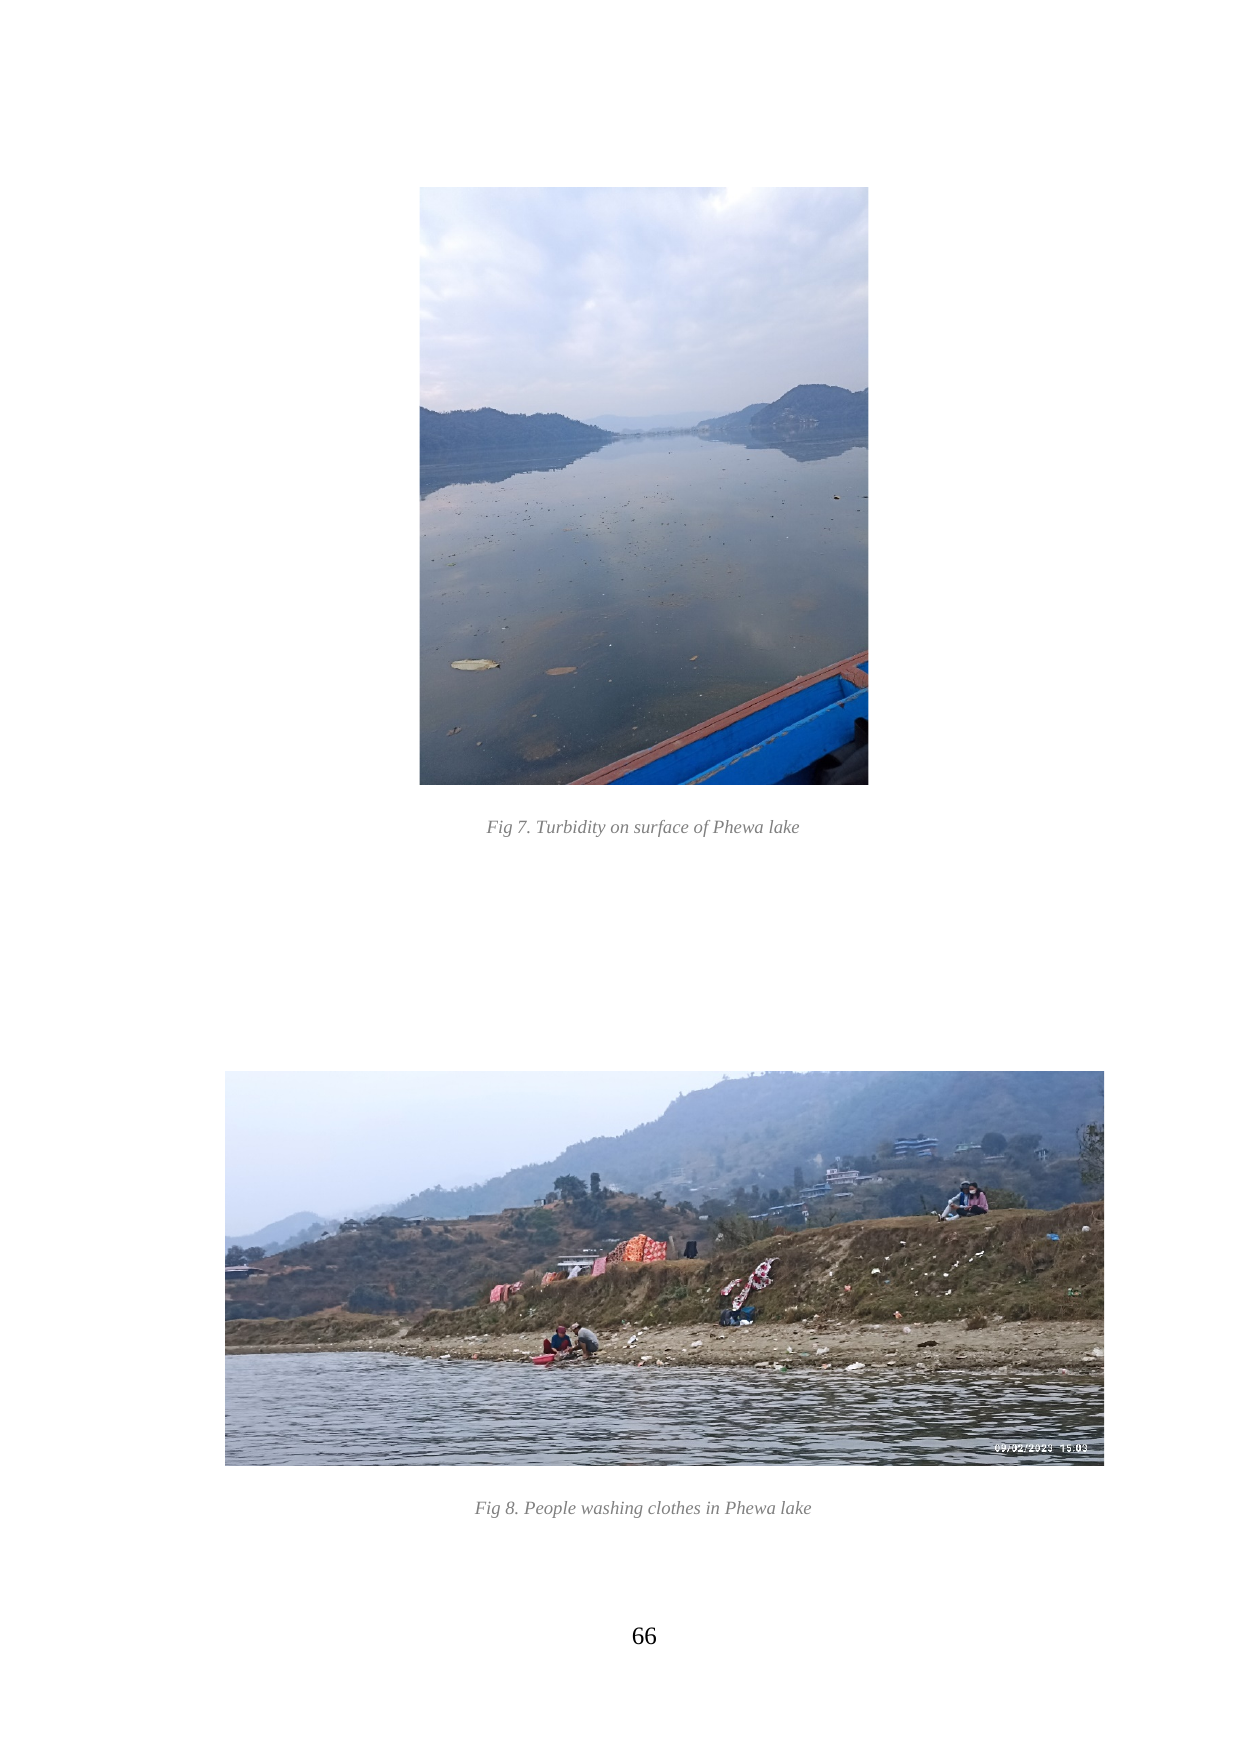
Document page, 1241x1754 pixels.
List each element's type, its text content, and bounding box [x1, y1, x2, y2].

text Fig 7. Turbidity on surface of Phewa lake [225, 816, 1063, 837]
picture [419, 187, 869, 785]
picture [225, 1071, 1105, 1466]
text Fig 8. People washing clothes in Phewa lake [225, 1497, 1063, 1518]
